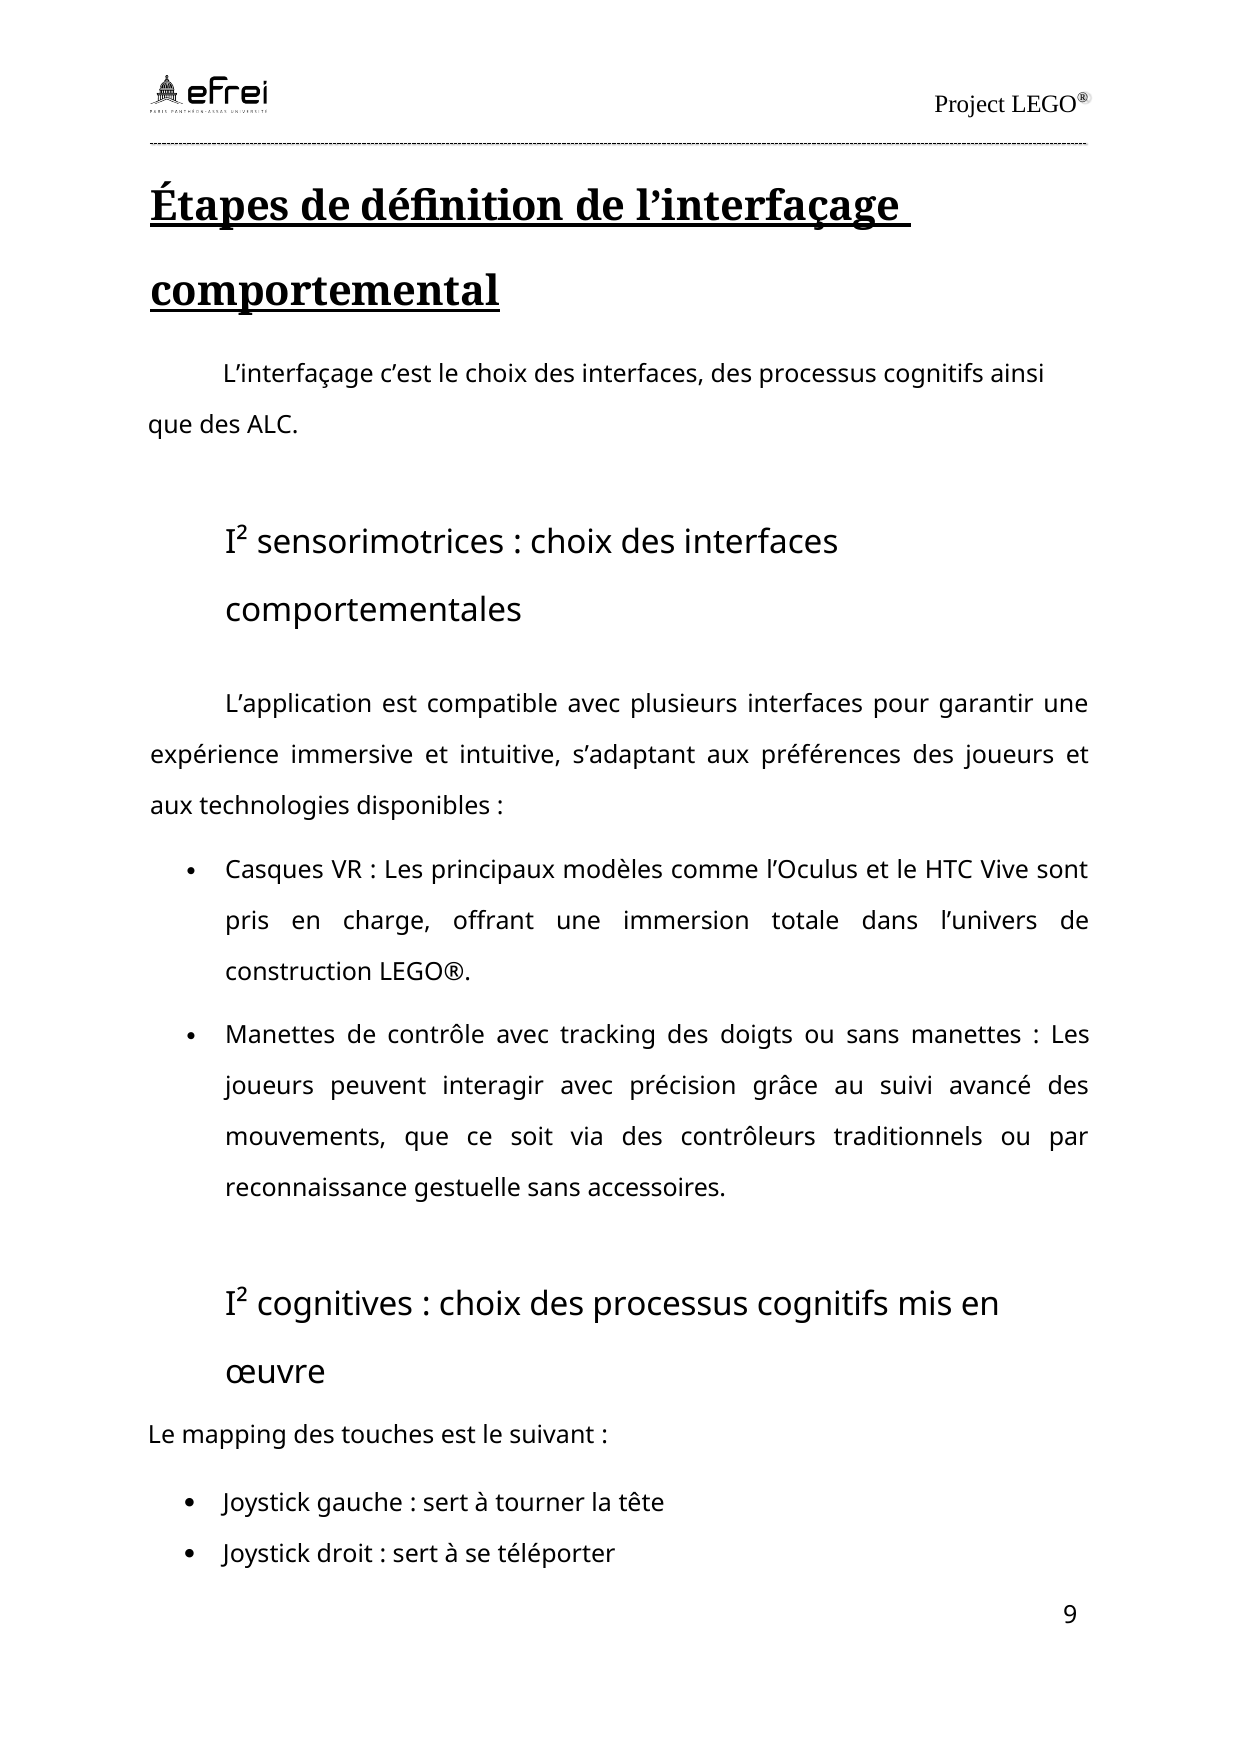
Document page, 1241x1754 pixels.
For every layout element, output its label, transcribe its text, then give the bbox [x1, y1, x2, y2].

list Joystick droit : sert à se téléporter [185, 1536, 1093, 1570]
list Casques VR : Les principaux modèles comme l’Oculus et le HTC Vive sont pris en charge, offrant une immersion totale dans l’univers de construction LEGO®. [187, 851, 1090, 987]
picture [1066, 81, 1112, 119]
list Manettes de contrôle avec tracking des doigts ou sans manettes : Les joueurs peuvent interagir avec précision grâce au suivi avancé des mouvements, que ce soit via des contrôleurs traditionnels ou par reconnaissance gestuelle sans accessoires. [187, 1017, 1090, 1204]
picture [149, 141, 1089, 147]
picture [1066, 97, 1072, 111]
subtitle I² cognitives : choix des processus cognitifs mis en œuvre [225, 1280, 1093, 1394]
subtitle Étapes de définition de l’interfaçage comportemental [150, 176, 1093, 317]
picture [150, 75, 267, 113]
subtitle I² sensorimotrices : choix des interfaces comportementales [225, 518, 1093, 631]
text L’interfaçage c’est le choix des interfaces, des processus cognitifs ainsi que des ALC. [148, 355, 1093, 440]
list Joystick gauche : sert à tourner la tête [185, 1484, 1093, 1519]
text L’application est compatible avec plusieurs interfaces pour garantir une expérience immersive et intuitive, s’adaptant aux préférences des joueurs et aux technologies disponibles : [150, 685, 1090, 822]
text Le mapping des touches est le suivant : [148, 1416, 1093, 1484]
